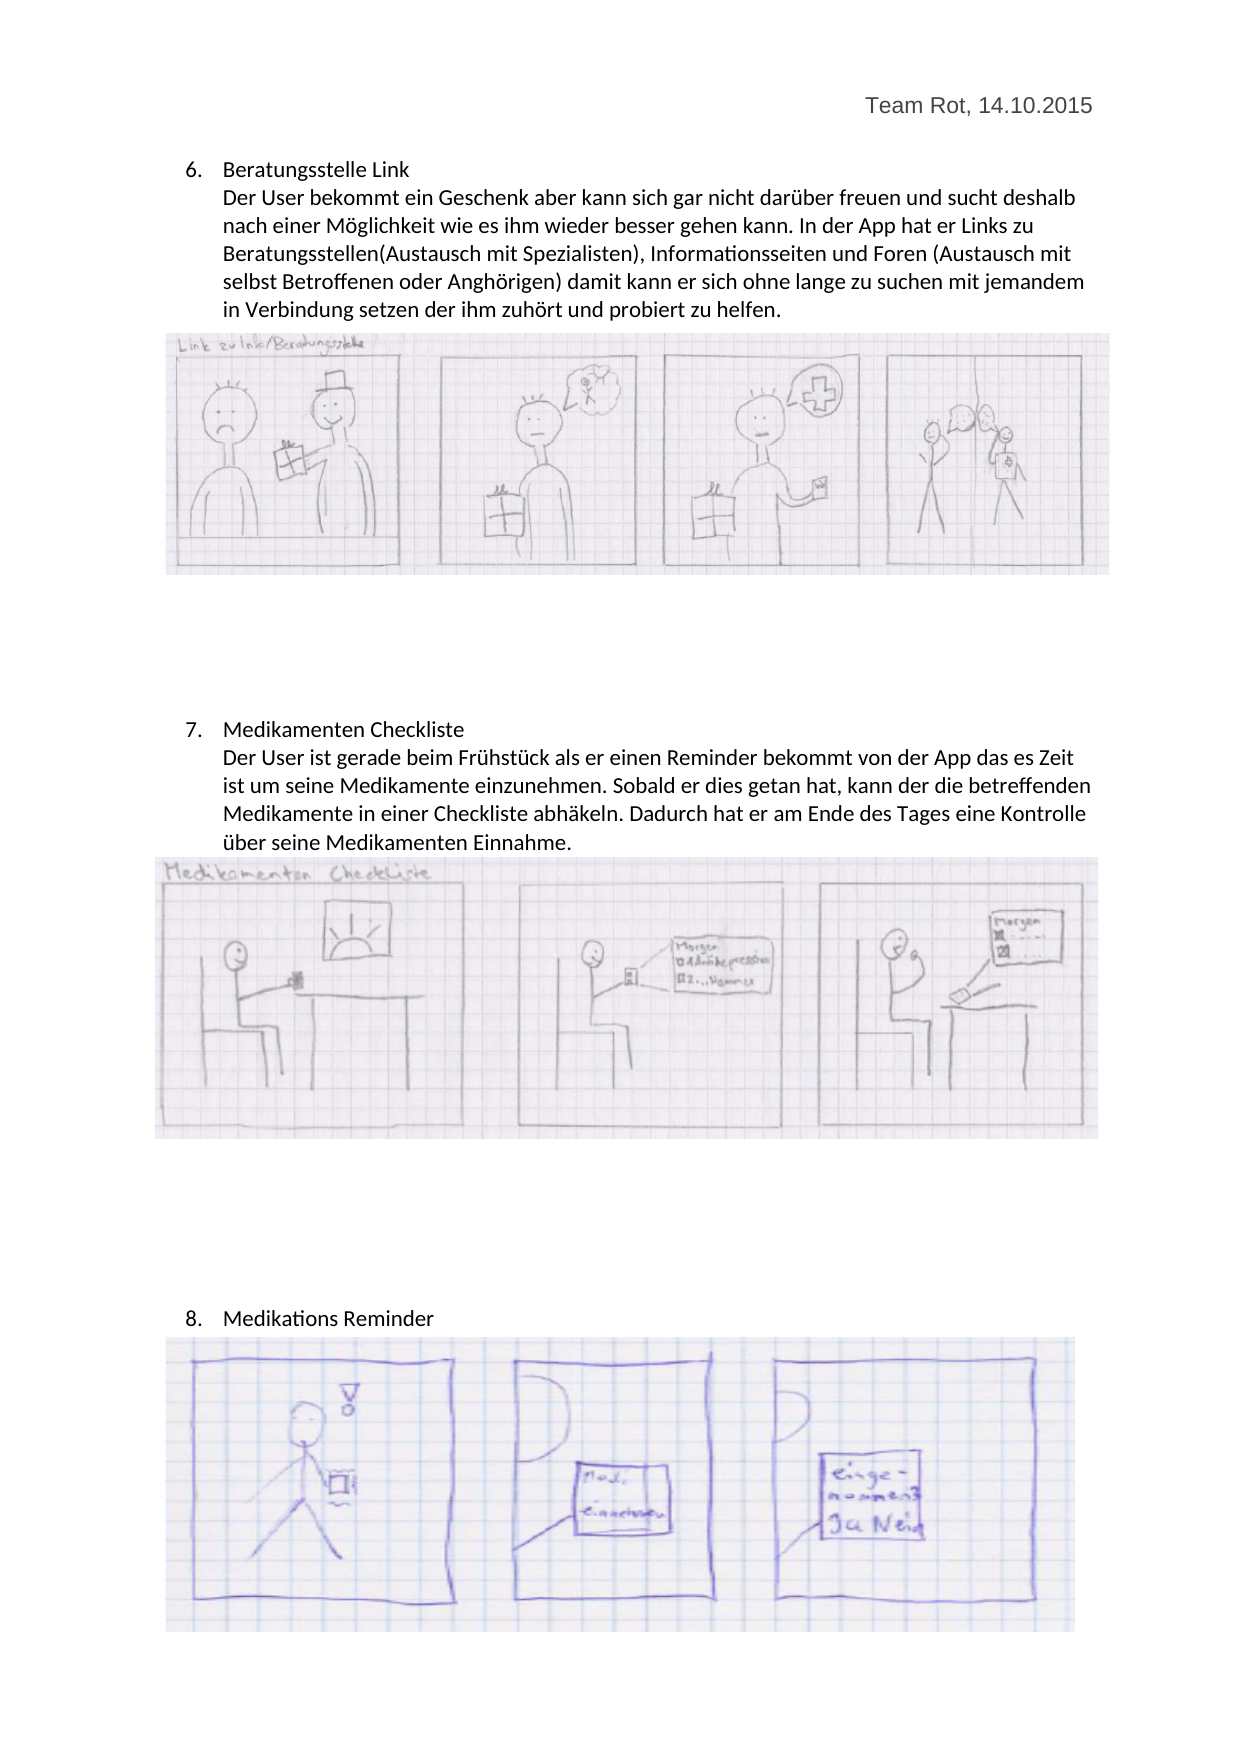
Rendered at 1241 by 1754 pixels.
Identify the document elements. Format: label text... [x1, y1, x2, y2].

list Beratungsstelle Link [185, 155, 1093, 183]
list Medikations Reminder [185, 1304, 1093, 1332]
list Der User bekommt ein Geschenk aber kann sich gar nicht darüber freuen und sucht deshalb nach einer Möglichkeit wie es ihm wieder besser gehen kann. In der App hat er Links zu Beratungsstellen(Austausch mit Spezialisten), Informationsseiten und Foren (Austausch mit selbst Betroffenen oder Anghörigen) damit kann er sich ohne lange zu suchen mit jemandem in Verbindung setzen der ihm zuhört und probiert zu helfen. [223, 183, 1093, 323]
list Medikamenten Checkliste [185, 716, 1093, 743]
picture [165, 333, 1110, 575]
list Der User ist gerade beim Frühstück als er einen Reminder bekommt von der App das es Zeit ist um seine Medikamente einzunehmen. Sobald er dies getan hat, kann der die betreffenden Medikamente in einer Checkliste abhäkeln. Dadurch hat er am Ende des Tages eine Kontrolle über seine Medikamenten Einnahme. [223, 743, 1093, 856]
picture [165, 1337, 1075, 1632]
picture [154, 857, 1099, 1139]
